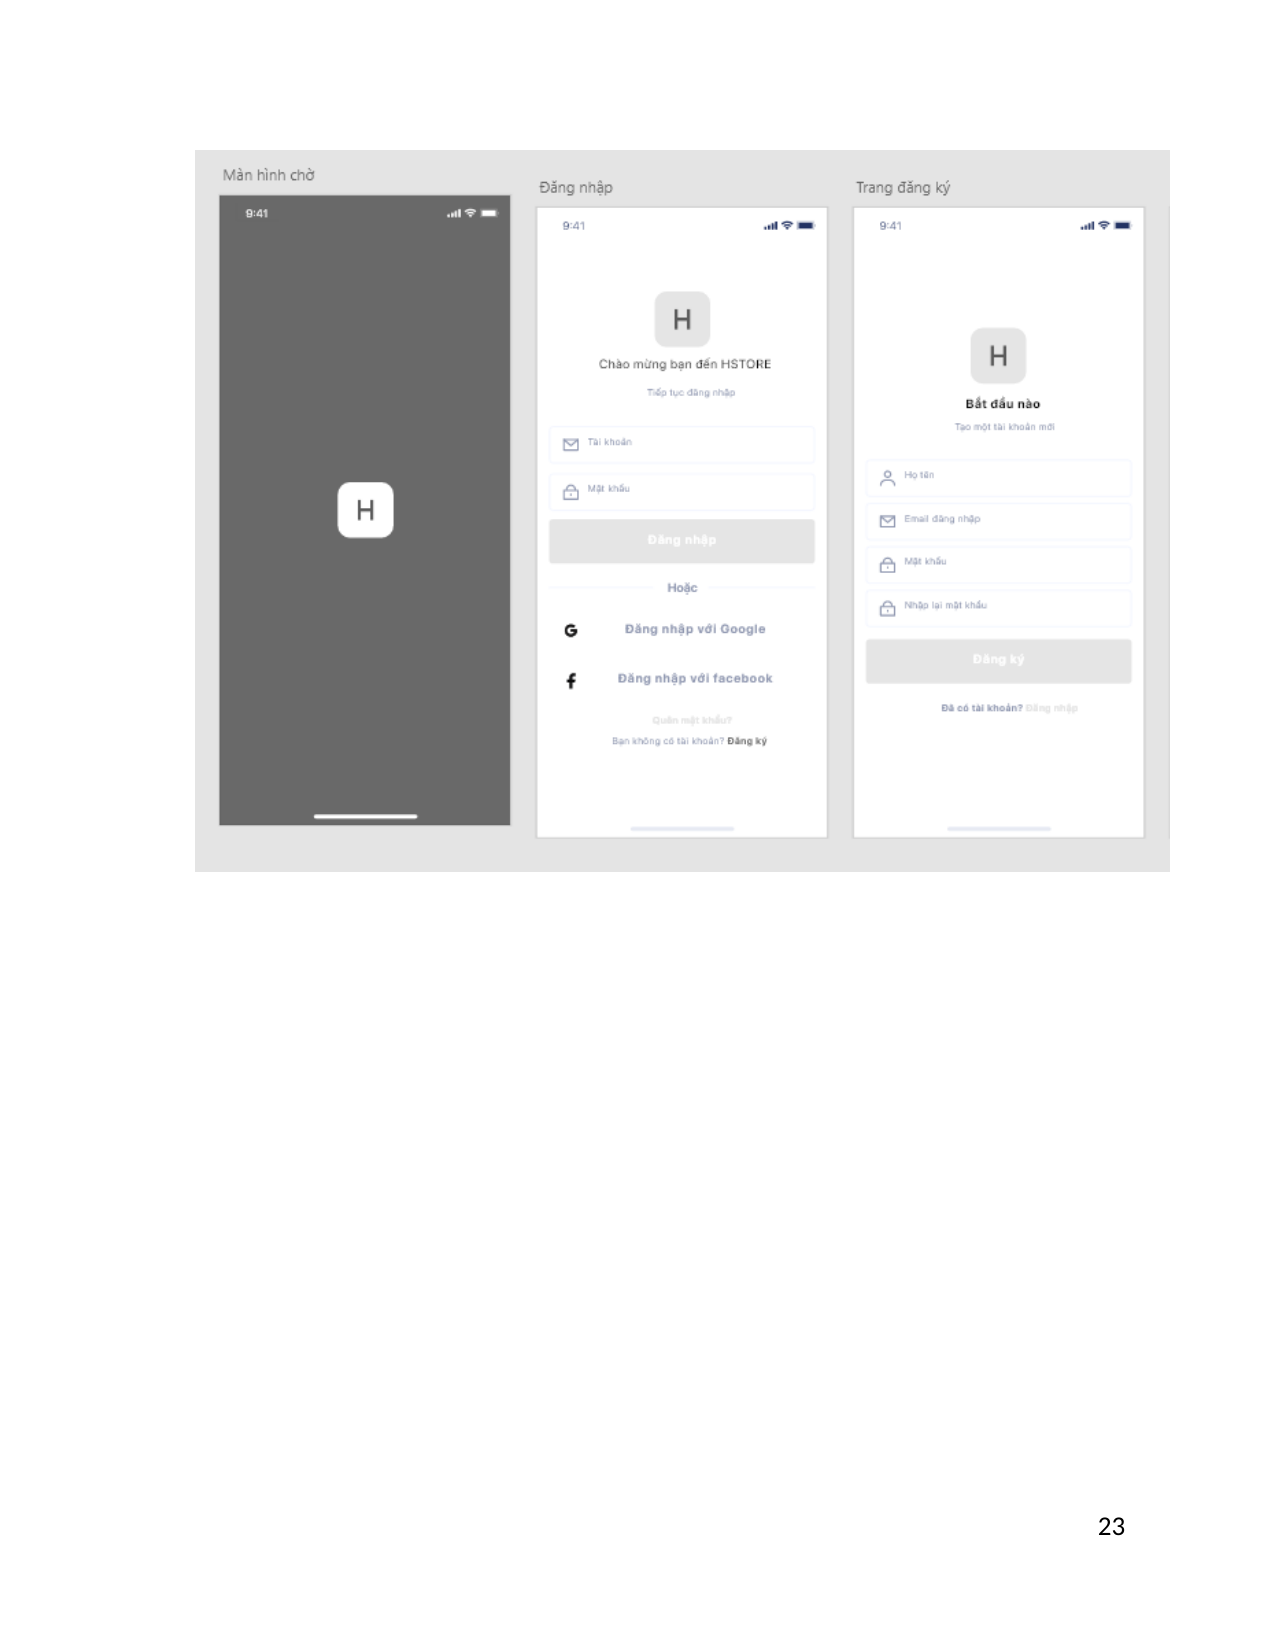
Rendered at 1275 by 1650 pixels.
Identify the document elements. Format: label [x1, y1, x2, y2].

picture [195, 150, 1170, 872]
